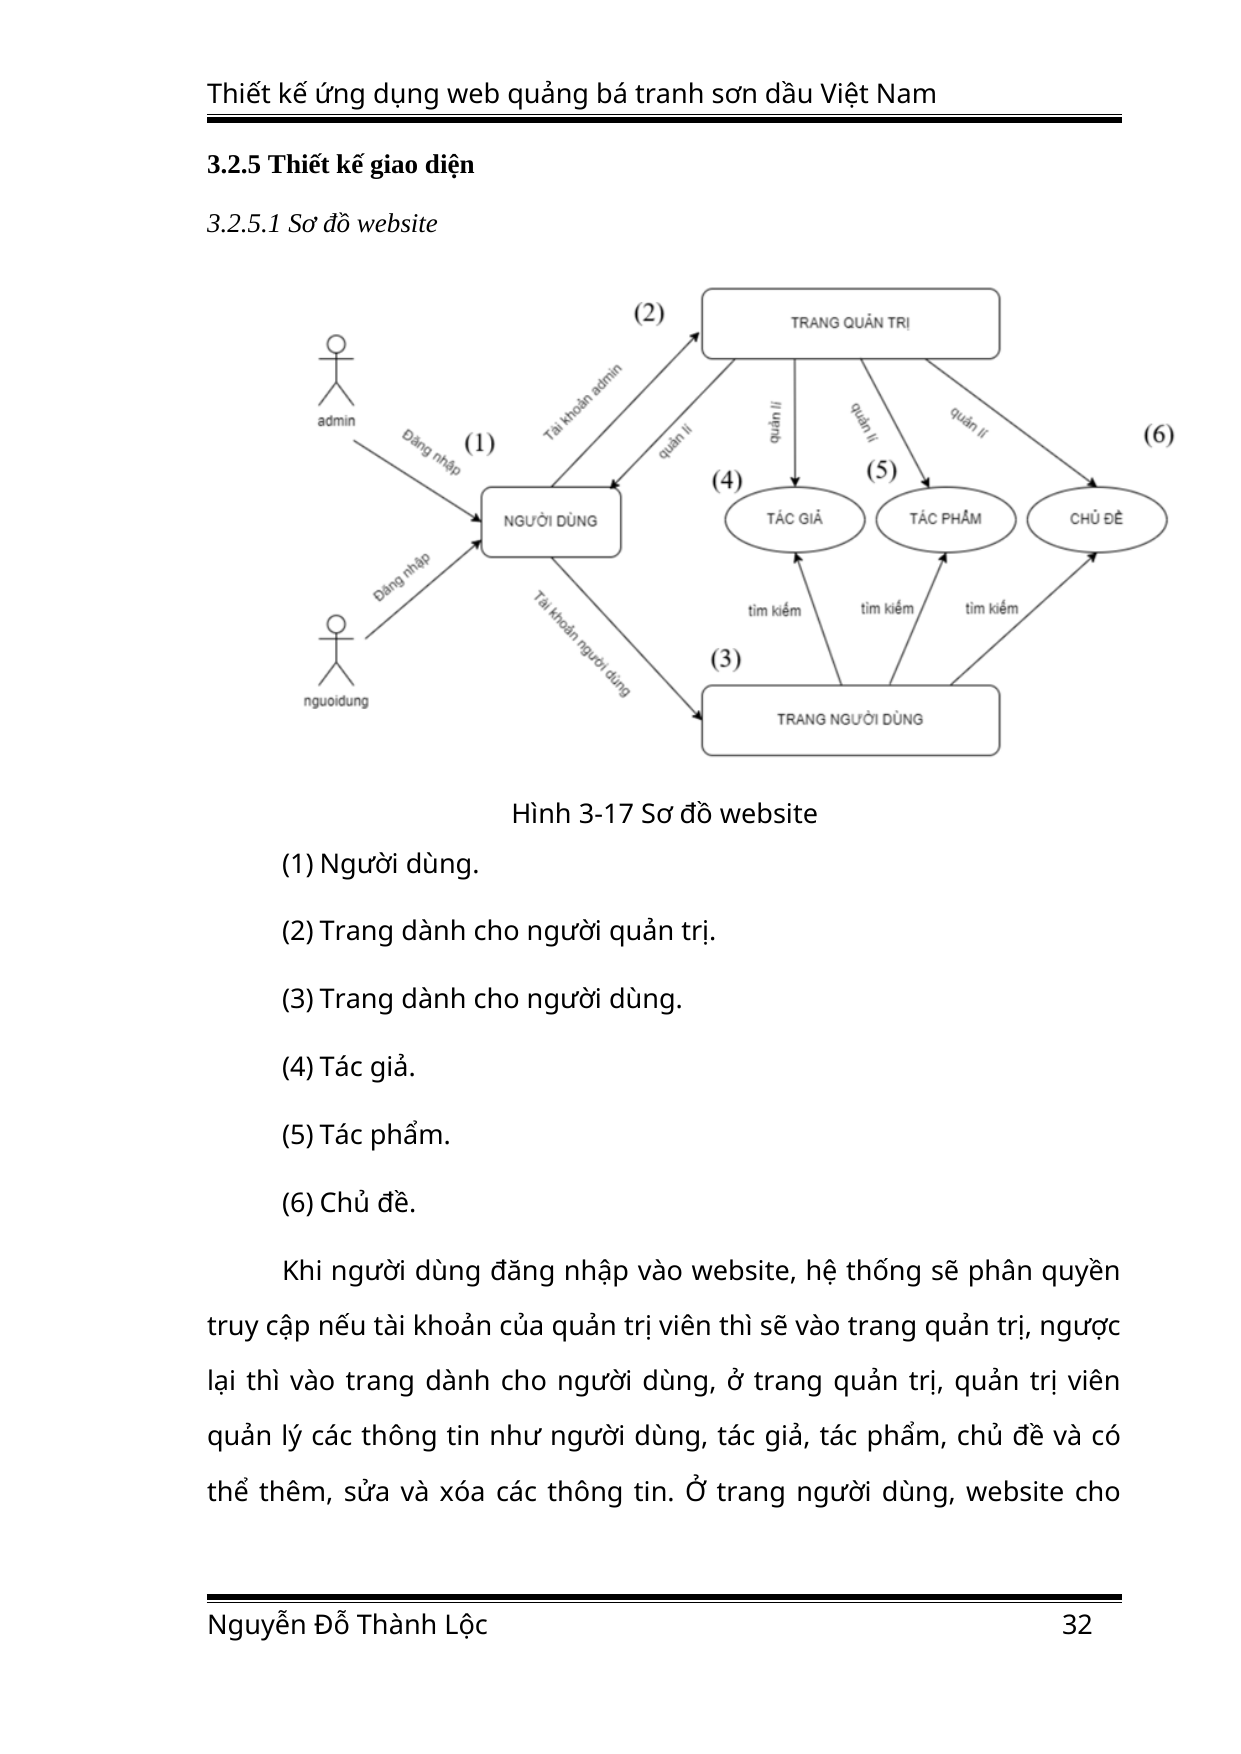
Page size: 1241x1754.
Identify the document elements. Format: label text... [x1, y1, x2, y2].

list Người dùng. [282, 844, 1122, 881]
list Tác giả. [282, 1047, 1122, 1084]
picture [281, 266, 1188, 776]
list Trang dành cho người quản trị. [282, 912, 1122, 949]
list Chủ đề. [282, 1183, 1122, 1220]
list Trang dành cho người dùng. [282, 980, 1122, 1017]
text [207, 1251, 1122, 1509]
list Tác phẩm. [282, 1115, 1122, 1152]
subtitle Sơ đồ website [207, 207, 1122, 238]
subtitle Thiết kế giao diện [207, 148, 1122, 179]
